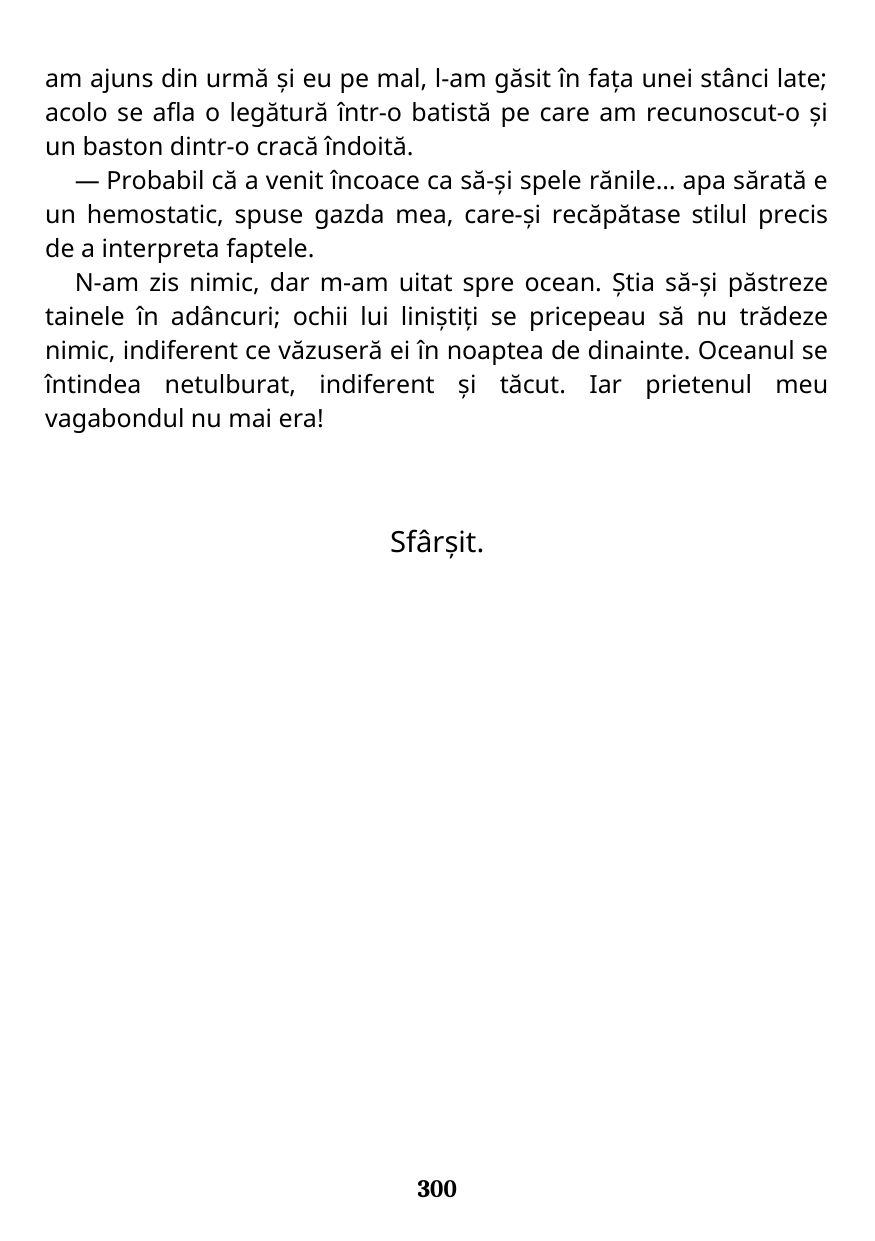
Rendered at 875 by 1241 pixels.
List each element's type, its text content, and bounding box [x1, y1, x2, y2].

text N-am zis nimic, dar m-am uitat spre ocean. Ştia să-şi păstreze tainele în adâncuri; ochii lui liniştiţi se pricepeau să nu trădeze nimic, indiferent ce văzuseră ei în noaptea de dinainte. Oceanul se întindea netulburat, indiferent şi tăcut. Iar prietenul meu vagabondul nu mai era! [45, 264, 829, 435]
text — Probabil că a venit încoace ca să-şi spele rănile… apa sărată e un hemostatic, spuse gazda mea, care-şi recăpătase stilul precis de a interpreta faptele. [45, 162, 829, 264]
text Sfârşit. [45, 521, 829, 561]
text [45, 60, 829, 162]
